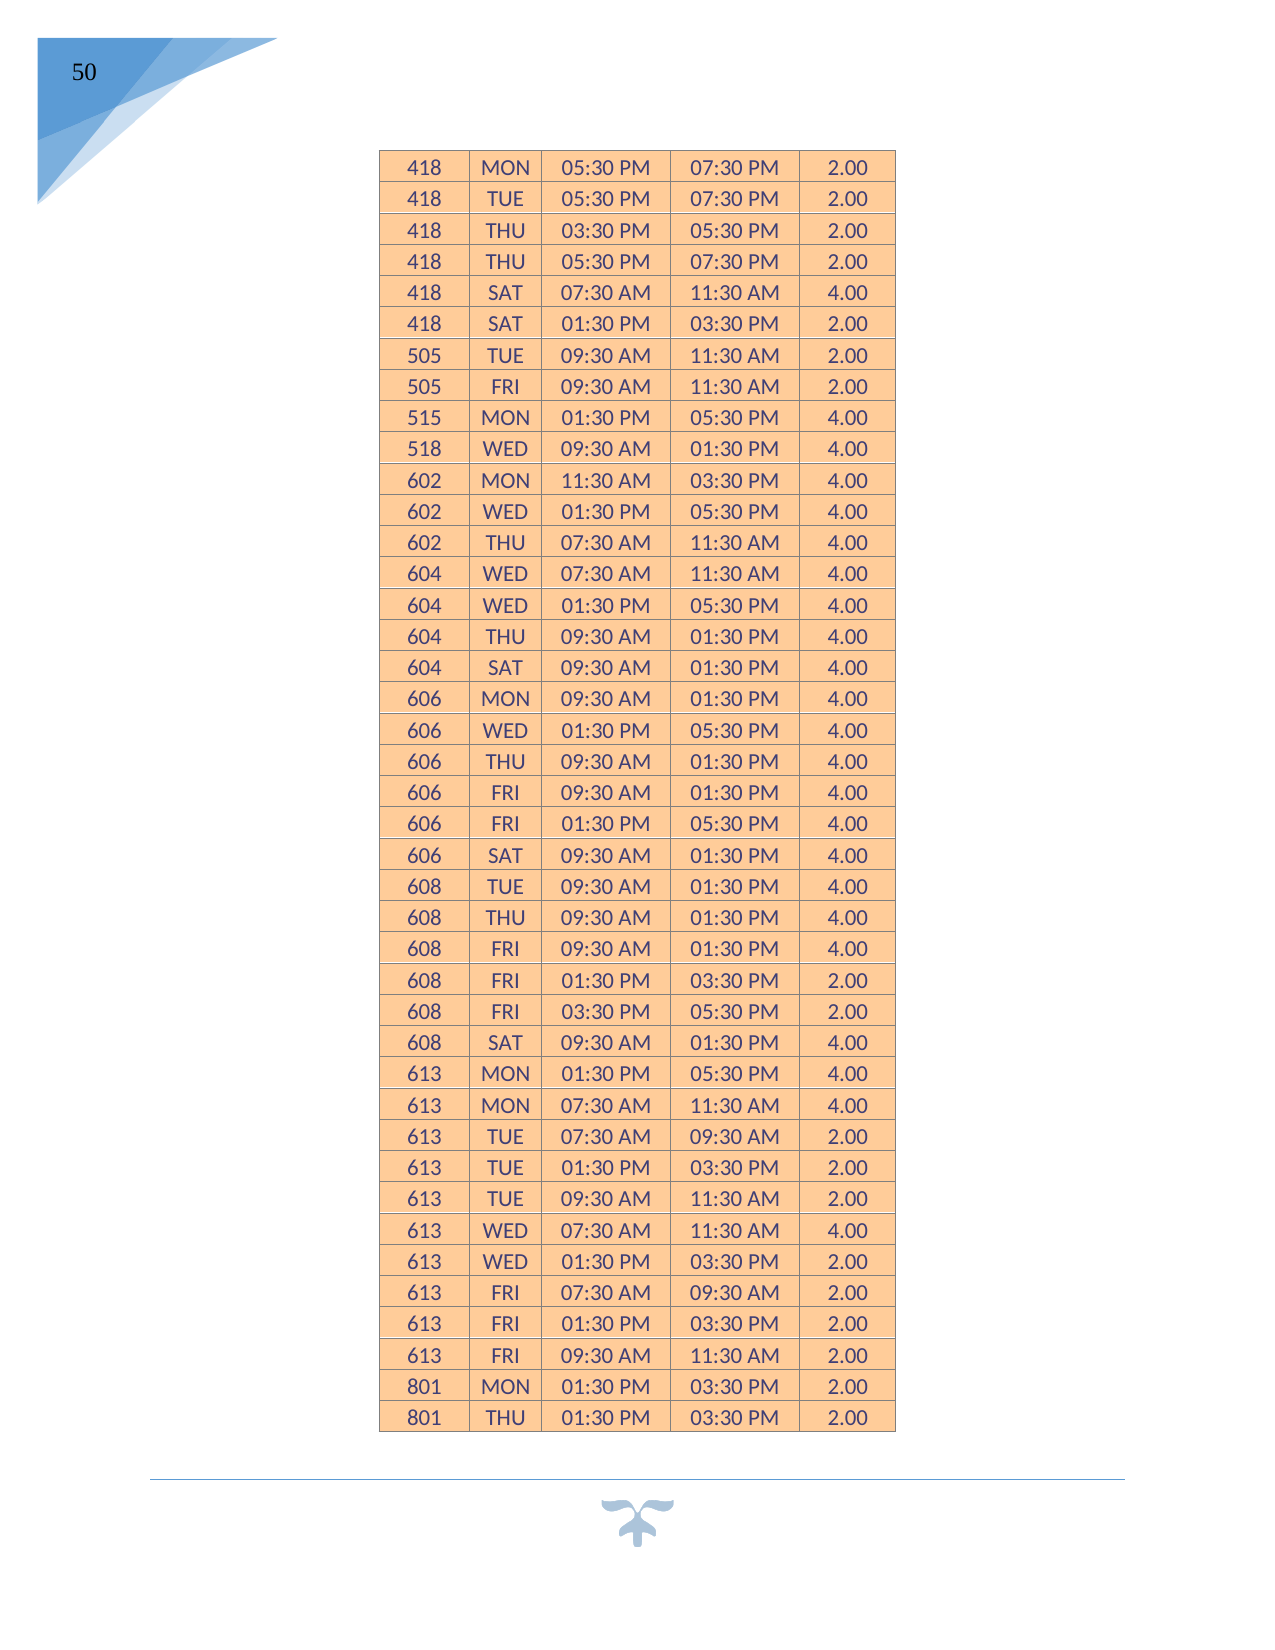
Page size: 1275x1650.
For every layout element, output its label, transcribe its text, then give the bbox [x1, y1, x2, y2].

table_cell TUE [470, 182, 541, 212]
table_cell 09:30 AM [542, 651, 670, 681]
table_cell THU [470, 1401, 541, 1431]
table_cell 09:30 AM [542, 901, 670, 931]
table_cell 09:30 AM [542, 1182, 670, 1212]
table_cell 613 [380, 1151, 469, 1181]
table_cell 09:30 AM [542, 1339, 670, 1369]
table_cell FRI [470, 932, 541, 962]
table_cell 4.00 [800, 1057, 895, 1087]
table_cell 2.00 [800, 1182, 895, 1212]
table_cell 4.00 [800, 807, 895, 837]
table_cell 4.00 [800, 276, 895, 306]
table_cell 07:30 AM [542, 1089, 670, 1119]
table_cell 418 [380, 307, 469, 337]
table_cell 613 [380, 1276, 469, 1306]
table_cell 11:30 AM [671, 276, 799, 306]
table_cell 613 [380, 1307, 469, 1337]
table_cell 515 [380, 401, 469, 431]
table_cell 608 [380, 870, 469, 900]
table_cell 03:30 PM [542, 995, 670, 1025]
table_cell 01:30 PM [671, 1026, 799, 1056]
table_cell 4.00 [800, 901, 895, 931]
table_cell 418 [380, 276, 469, 306]
table_cell 07:30 AM [542, 1214, 670, 1244]
table_cell 2.00 [800, 214, 895, 244]
table_cell 01:30 PM [671, 839, 799, 869]
table_cell FRI [470, 807, 541, 837]
table_cell FRI [470, 1339, 541, 1369]
table_cell WED [470, 1214, 541, 1244]
table_cell 4.00 [800, 932, 895, 962]
table_cell 11:30 AM [671, 1089, 799, 1119]
table_cell 4.00 [800, 526, 895, 556]
table_cell 608 [380, 932, 469, 962]
table_cell 03:30 PM [671, 464, 799, 494]
table_cell 11:30 AM [671, 339, 799, 369]
table_cell 05:30 PM [542, 151, 670, 181]
table_cell 608 [380, 901, 469, 931]
table_cell 4.00 [800, 714, 895, 744]
table_cell 05:30 PM [542, 182, 670, 212]
table_cell 613 [380, 1089, 469, 1119]
table_cell 09:30 AM [671, 1120, 799, 1150]
table_cell 03:30 PM [671, 1370, 799, 1400]
table_cell 418 [380, 245, 469, 275]
table_cell 01:30 PM [671, 932, 799, 962]
table_cell MON [470, 401, 541, 431]
table_cell 4.00 [800, 1089, 895, 1119]
table_cell 07:30 AM [542, 1120, 670, 1150]
table_cell 602 [380, 464, 469, 494]
table_cell 801 [380, 1401, 469, 1431]
table_cell FRI [470, 964, 541, 994]
table_cell 03:30 PM [671, 307, 799, 337]
table_cell 606 [380, 745, 469, 775]
table_cell 505 [380, 370, 469, 400]
table_cell 608 [380, 995, 469, 1025]
table_cell 09:30 AM [671, 1276, 799, 1306]
table_cell 613 [380, 1245, 469, 1275]
table_cell 604 [380, 651, 469, 681]
table_cell MON [470, 1089, 541, 1119]
table_cell 2.00 [800, 1401, 895, 1431]
table_cell 09:30 AM [542, 620, 670, 650]
table_cell 2.00 [800, 182, 895, 212]
table_cell 518 [380, 432, 469, 462]
table_cell 05:30 PM [671, 1057, 799, 1087]
table_cell TUE [470, 1182, 541, 1212]
table_cell 604 [380, 557, 469, 587]
table_cell 11:30 AM [671, 1339, 799, 1369]
table_cell WED [470, 557, 541, 587]
table_cell 01:30 PM [671, 776, 799, 806]
table_cell 03:30 PM [671, 1401, 799, 1431]
table_cell 606 [380, 714, 469, 744]
table_cell WED [470, 589, 541, 619]
table_cell 09:30 AM [542, 745, 670, 775]
table_cell SAT [470, 651, 541, 681]
table_cell WED [470, 432, 541, 462]
table_cell 2.00 [800, 1120, 895, 1150]
table_cell 01:30 PM [542, 307, 670, 337]
table_cell 01:30 PM [542, 964, 670, 994]
table_cell 07:30 AM [542, 276, 670, 306]
table_cell 01:30 PM [671, 682, 799, 712]
table_cell 4.00 [800, 401, 895, 431]
table_cell FRI [470, 1307, 541, 1337]
table_cell 05:30 PM [671, 589, 799, 619]
table_cell FRI [470, 1276, 541, 1306]
table_cell 4.00 [800, 745, 895, 775]
table_cell 602 [380, 526, 469, 556]
table_cell TUE [470, 1120, 541, 1150]
table_cell TUE [470, 339, 541, 369]
table_cell 606 [380, 776, 469, 806]
table_cell 2.00 [800, 964, 895, 994]
table_cell 11:30 AM [671, 526, 799, 556]
table_cell 01:30 PM [542, 401, 670, 431]
table_cell TUE [470, 1151, 541, 1181]
table_cell THU [470, 620, 541, 650]
table_cell 01:30 PM [671, 745, 799, 775]
table_cell 613 [380, 1182, 469, 1212]
table_cell 01:30 PM [671, 432, 799, 462]
table_cell 03:30 PM [542, 214, 670, 244]
table_cell 602 [380, 495, 469, 525]
table_cell 03:30 PM [671, 1151, 799, 1181]
table_cell 01:30 PM [542, 1307, 670, 1337]
table_cell 09:30 AM [542, 839, 670, 869]
table_cell 09:30 AM [542, 1026, 670, 1056]
table_cell MON [470, 464, 541, 494]
table_cell 2.00 [800, 307, 895, 337]
table_cell 05:30 PM [671, 401, 799, 431]
table_cell 604 [380, 620, 469, 650]
table_cell 608 [380, 964, 469, 994]
table_cell 07:30 PM [671, 182, 799, 212]
table_cell 2.00 [800, 1151, 895, 1181]
table_cell 11:30 AM [671, 1182, 799, 1212]
table_cell MON [470, 1057, 541, 1087]
table_cell 09:30 AM [542, 682, 670, 712]
table_cell THU [470, 745, 541, 775]
table_cell 11:30 AM [542, 464, 670, 494]
table_cell THU [470, 526, 541, 556]
table_cell 4.00 [800, 464, 895, 494]
table_cell 4.00 [800, 557, 895, 587]
table_cell 606 [380, 682, 469, 712]
table_cell 01:30 PM [671, 870, 799, 900]
table_cell 01:30 PM [542, 1370, 670, 1400]
table_cell 4.00 [800, 495, 895, 525]
table_cell 4.00 [800, 870, 895, 900]
table_cell 613 [380, 1120, 469, 1150]
table_cell 03:30 PM [671, 1245, 799, 1275]
table_cell 11:30 AM [671, 370, 799, 400]
table_cell 2.00 [800, 1307, 895, 1337]
table_cell 03:30 PM [671, 964, 799, 994]
table_cell 01:30 PM [542, 1401, 670, 1431]
table_cell 03:30 PM [671, 1307, 799, 1337]
table_cell MON [470, 682, 541, 712]
table_cell THU [470, 245, 541, 275]
table_cell THU [470, 901, 541, 931]
table_cell 4.00 [800, 589, 895, 619]
table_cell 01:30 PM [542, 714, 670, 744]
table_cell WED [470, 495, 541, 525]
table_cell 606 [380, 839, 469, 869]
table_cell 613 [380, 1057, 469, 1087]
table_cell 2.00 [800, 1339, 895, 1369]
table_cell SAT [470, 1026, 541, 1056]
table_cell 01:30 PM [542, 495, 670, 525]
table_cell 01:30 PM [542, 589, 670, 619]
table_cell 07:30 AM [542, 1276, 670, 1306]
table_cell 2.00 [800, 1370, 895, 1400]
table_cell FRI [470, 995, 541, 1025]
table_cell 613 [380, 1339, 469, 1369]
table_cell 4.00 [800, 1214, 895, 1244]
table_cell 613 [380, 1214, 469, 1244]
table_cell 608 [380, 1026, 469, 1056]
table_cell 2.00 [800, 245, 895, 275]
table_cell 05:30 PM [671, 714, 799, 744]
table_cell 09:30 AM [542, 432, 670, 462]
table_cell 11:30 AM [671, 1214, 799, 1244]
table_cell 418 [380, 151, 469, 181]
table_cell 11:30 AM [671, 557, 799, 587]
table_cell 2.00 [800, 1276, 895, 1306]
table_cell 4.00 [800, 839, 895, 869]
table_cell 2.00 [800, 370, 895, 400]
table_cell 418 [380, 214, 469, 244]
picture [37, 37, 279, 206]
table_cell 4.00 [800, 651, 895, 681]
table_cell 2.00 [800, 151, 895, 181]
table_cell 01:30 PM [542, 1245, 670, 1275]
table_cell 07:30 PM [671, 151, 799, 181]
table_cell SAT [470, 307, 541, 337]
table_cell 4.00 [800, 1026, 895, 1056]
table_cell 2.00 [800, 339, 895, 369]
table_cell 05:30 PM [671, 995, 799, 1025]
table_cell 05:30 PM [671, 214, 799, 244]
table_cell 606 [380, 807, 469, 837]
table_cell SAT [470, 276, 541, 306]
table_cell 09:30 AM [542, 932, 670, 962]
table_cell 09:30 AM [542, 339, 670, 369]
table_cell MON [470, 1370, 541, 1400]
table_cell WED [470, 1245, 541, 1275]
table_cell MON [470, 151, 541, 181]
table_cell 4.00 [800, 682, 895, 712]
table_cell 604 [380, 589, 469, 619]
table_cell 01:30 PM [542, 1151, 670, 1181]
table_cell 09:30 AM [542, 776, 670, 806]
table_cell 01:30 PM [671, 651, 799, 681]
table_cell 801 [380, 1370, 469, 1400]
table_cell TUE [470, 870, 541, 900]
table_cell 505 [380, 339, 469, 369]
table_cell 4.00 [800, 776, 895, 806]
table_cell 4.00 [800, 620, 895, 650]
table_cell WED [470, 714, 541, 744]
table_cell 01:30 PM [671, 620, 799, 650]
table_cell 418 [380, 182, 469, 212]
table_cell 01:30 PM [671, 901, 799, 931]
table_cell 01:30 PM [542, 1057, 670, 1087]
table_cell 07:30 AM [542, 557, 670, 587]
table_cell 4.00 [800, 432, 895, 462]
table_cell SAT [470, 839, 541, 869]
table_cell 05:30 PM [542, 245, 670, 275]
table_cell 09:30 AM [542, 370, 670, 400]
table_cell 05:30 PM [671, 807, 799, 837]
table_cell FRI [470, 370, 541, 400]
table_cell THU [470, 214, 541, 244]
table_cell 01:30 PM [542, 807, 670, 837]
table_cell 07:30 PM [671, 245, 799, 275]
table_cell 2.00 [800, 995, 895, 1025]
table_cell 05:30 PM [671, 495, 799, 525]
table_cell 09:30 AM [542, 870, 670, 900]
table_cell 07:30 AM [542, 526, 670, 556]
table_cell FRI [470, 776, 541, 806]
table_cell 2.00 [800, 1245, 895, 1275]
